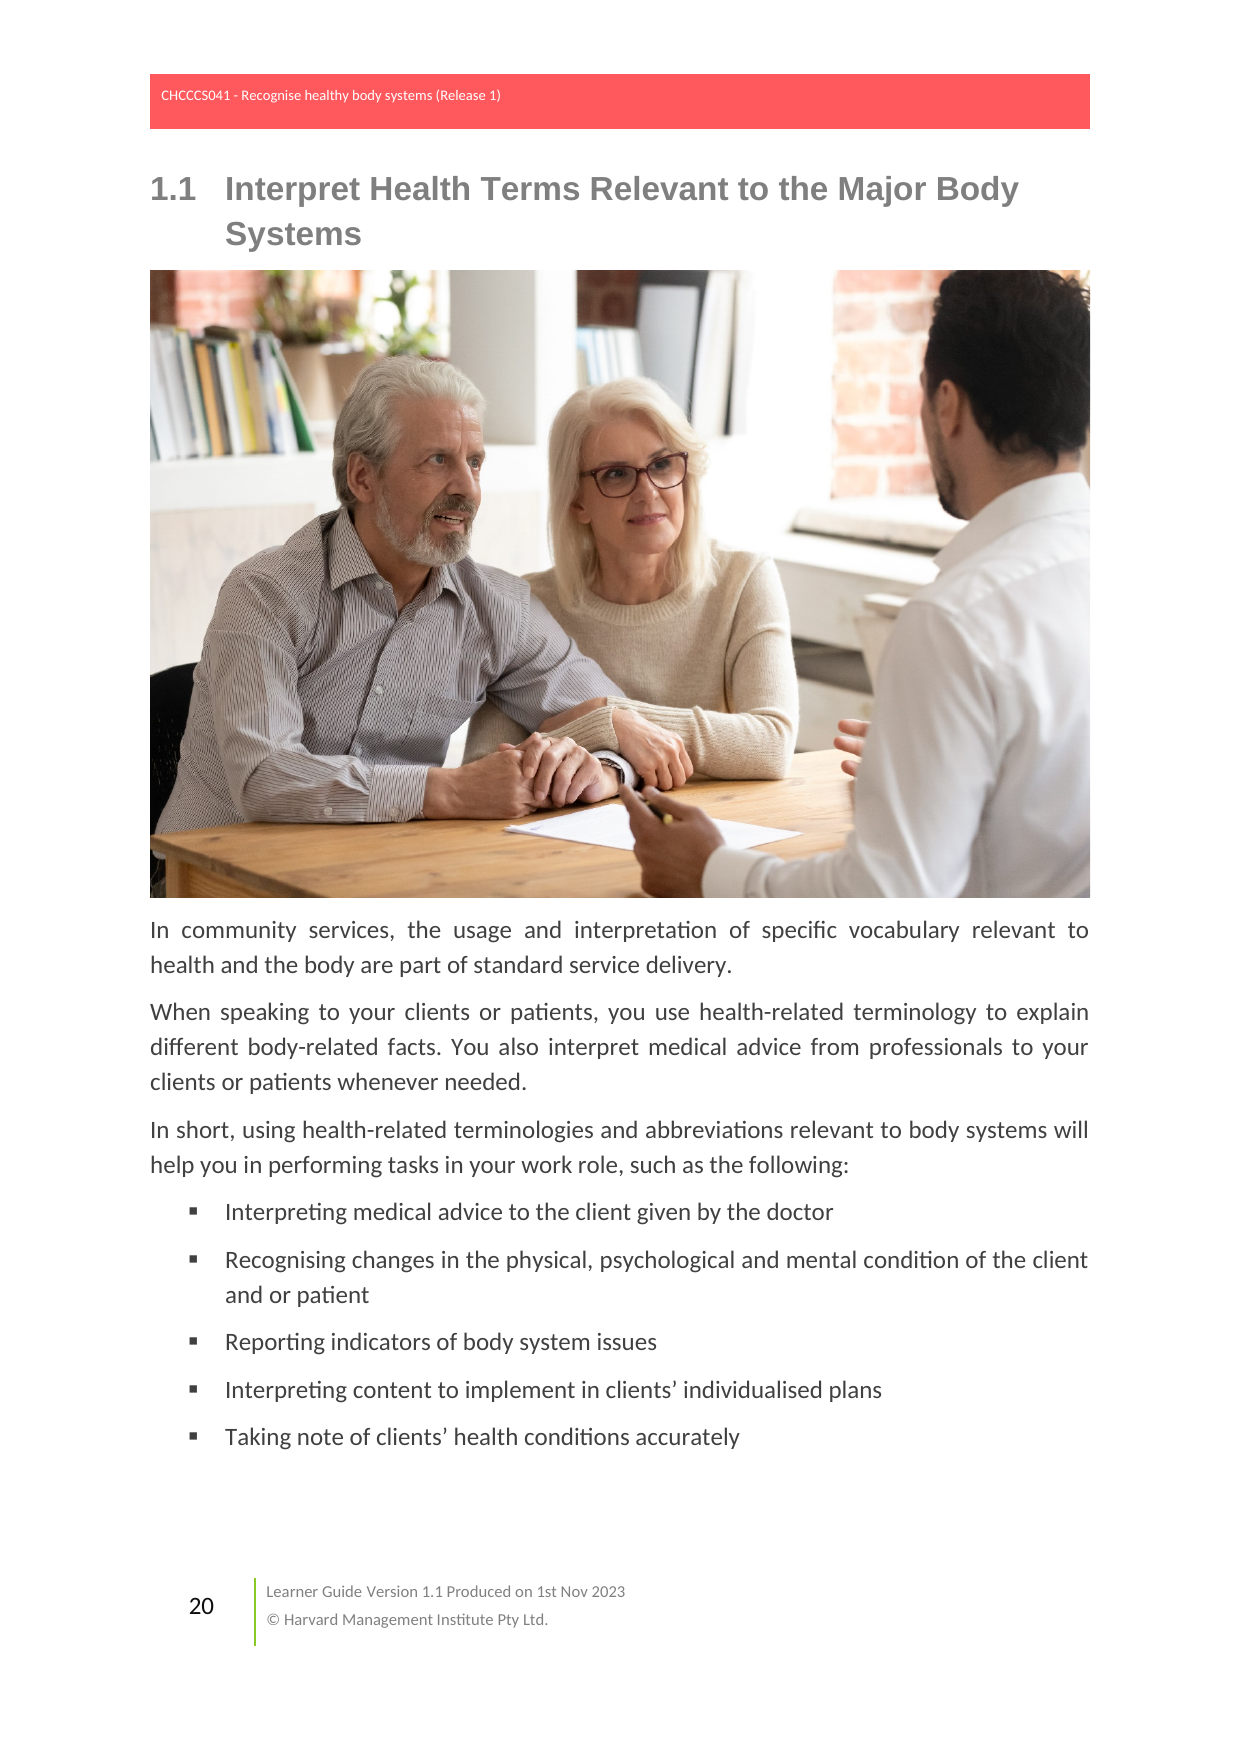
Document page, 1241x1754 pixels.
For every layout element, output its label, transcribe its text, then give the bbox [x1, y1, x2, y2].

text When speaking to your clients or patients, you use health-related terminology to explain different body-related facts. You also interpret medical advice from professionals to your clients or patients whenever needed. [150, 997, 1090, 1097]
list Recognising changes in the physical, psychological and mental condition of the client and or patient [187, 1244, 1090, 1309]
list Taking note of clients’ health conditions accurately [187, 1422, 1090, 1452]
list Reporting indicators of body system issues [187, 1327, 1090, 1357]
picture [150, 270, 1091, 898]
list Interpreting content to implement in clients’ individualised plans [187, 1374, 1090, 1404]
text In short, using health-related terminologies and abbreviations relevant to body systems will help you in performing tasks in your work role, such as the following: [150, 1114, 1090, 1179]
list Interpreting medical advice to the client given by the doctor [187, 1197, 1090, 1227]
text In community services, the usage and interpretation of specific vocabulary relevant to health and the body are part of standard service delivery. [150, 914, 1090, 979]
subtitle Interpret Health Terms Relevant to the Major Body Systems [150, 169, 1090, 252]
